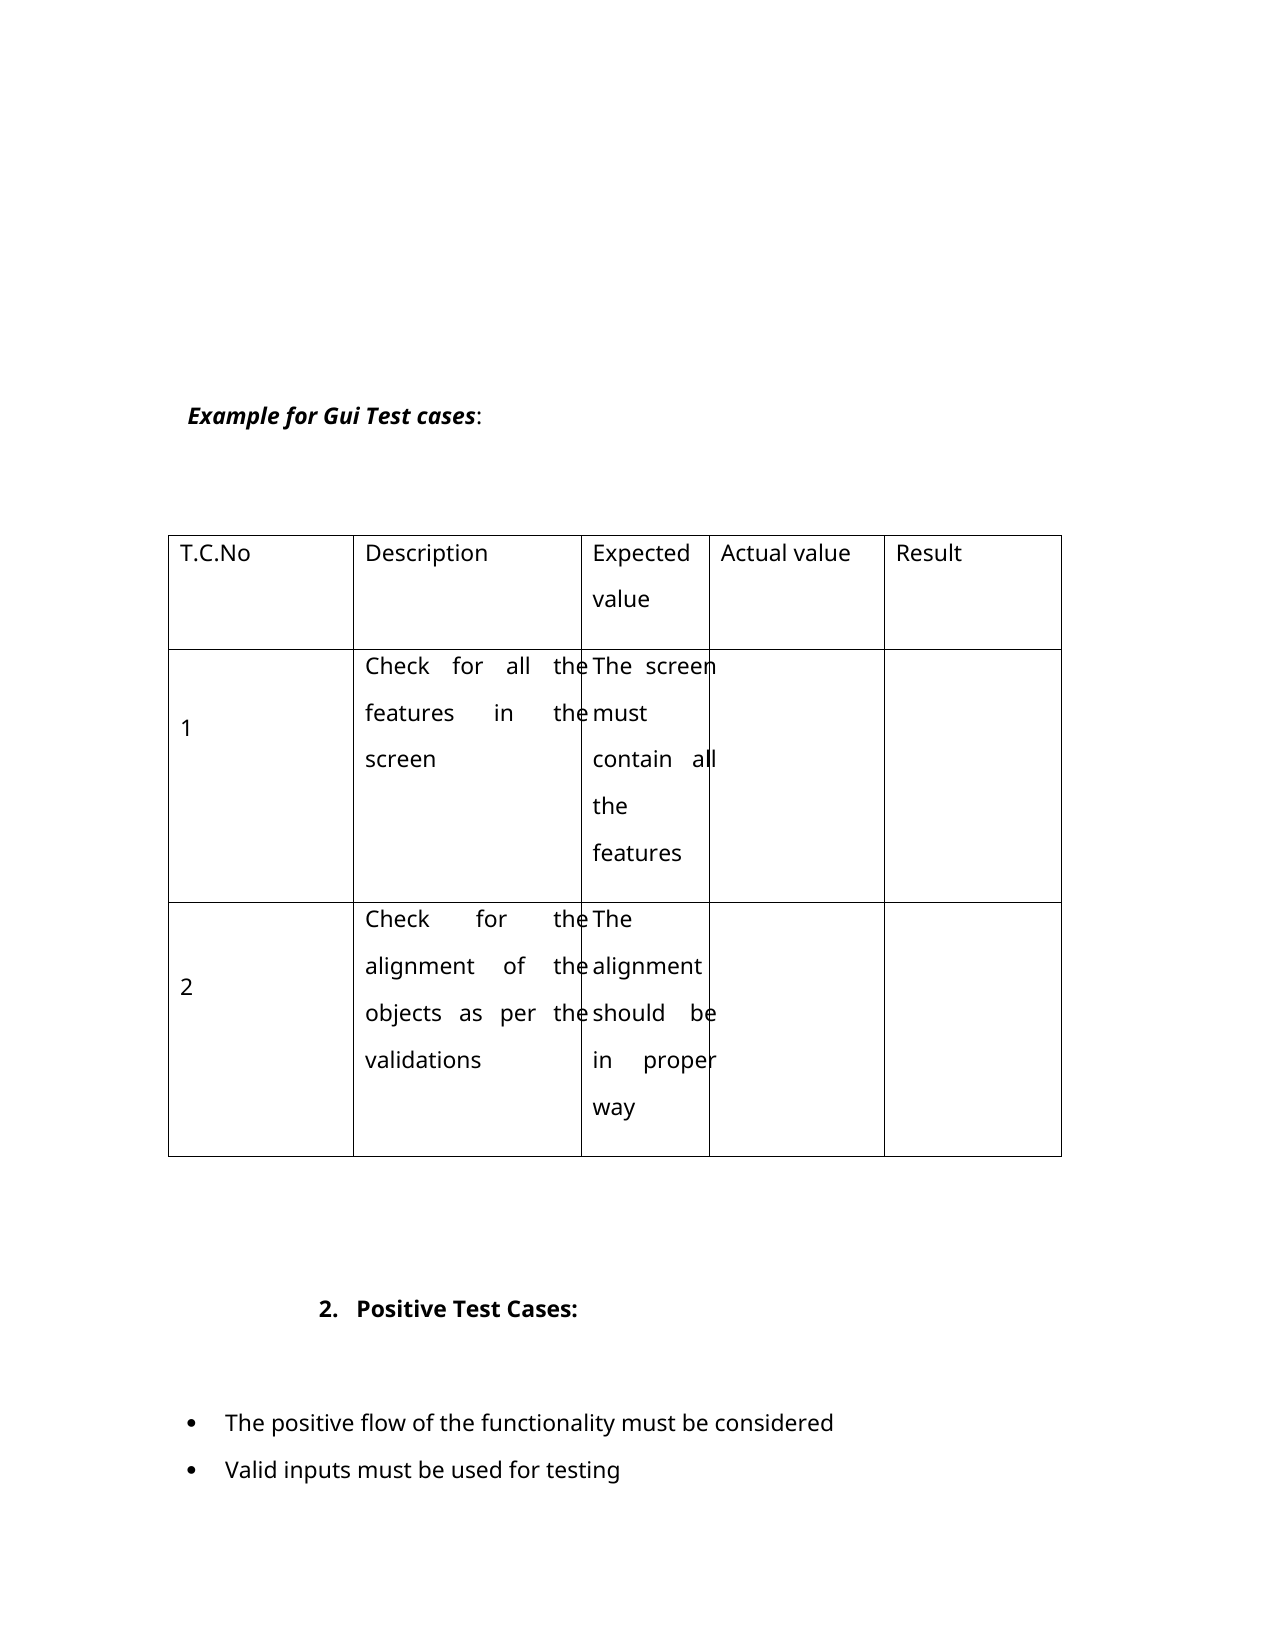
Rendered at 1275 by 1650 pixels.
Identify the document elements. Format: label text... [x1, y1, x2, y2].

table_header Actual value [710, 536, 884, 648]
list Positive Test Cases: [319, 1292, 1125, 1324]
table_cell [885, 903, 1061, 1156]
table_cell Check for the alignment of the objects as per the validations [354, 903, 581, 1156]
table_cell [710, 650, 884, 902]
table_cell 2 [169, 903, 353, 1156]
table_header Result [885, 536, 1061, 648]
list Valid inputs must be used for testing [187, 1454, 1125, 1485]
table_cell [885, 650, 1061, 902]
table_header Description [354, 536, 581, 648]
table_cell 1 [169, 650, 353, 902]
text Example for Gui Test cases: [187, 400, 1125, 431]
table_cell The screen must contain all the features [582, 650, 709, 902]
table_header Expected value [582, 536, 709, 648]
table_cell Check for all the features in the screen [354, 650, 581, 902]
list The positive flow of the functionality must be considered [187, 1407, 1125, 1438]
table_cell The alignment should be in proper way [582, 903, 709, 1156]
table_cell [710, 903, 884, 1156]
table_header T.C.No [169, 536, 353, 648]
